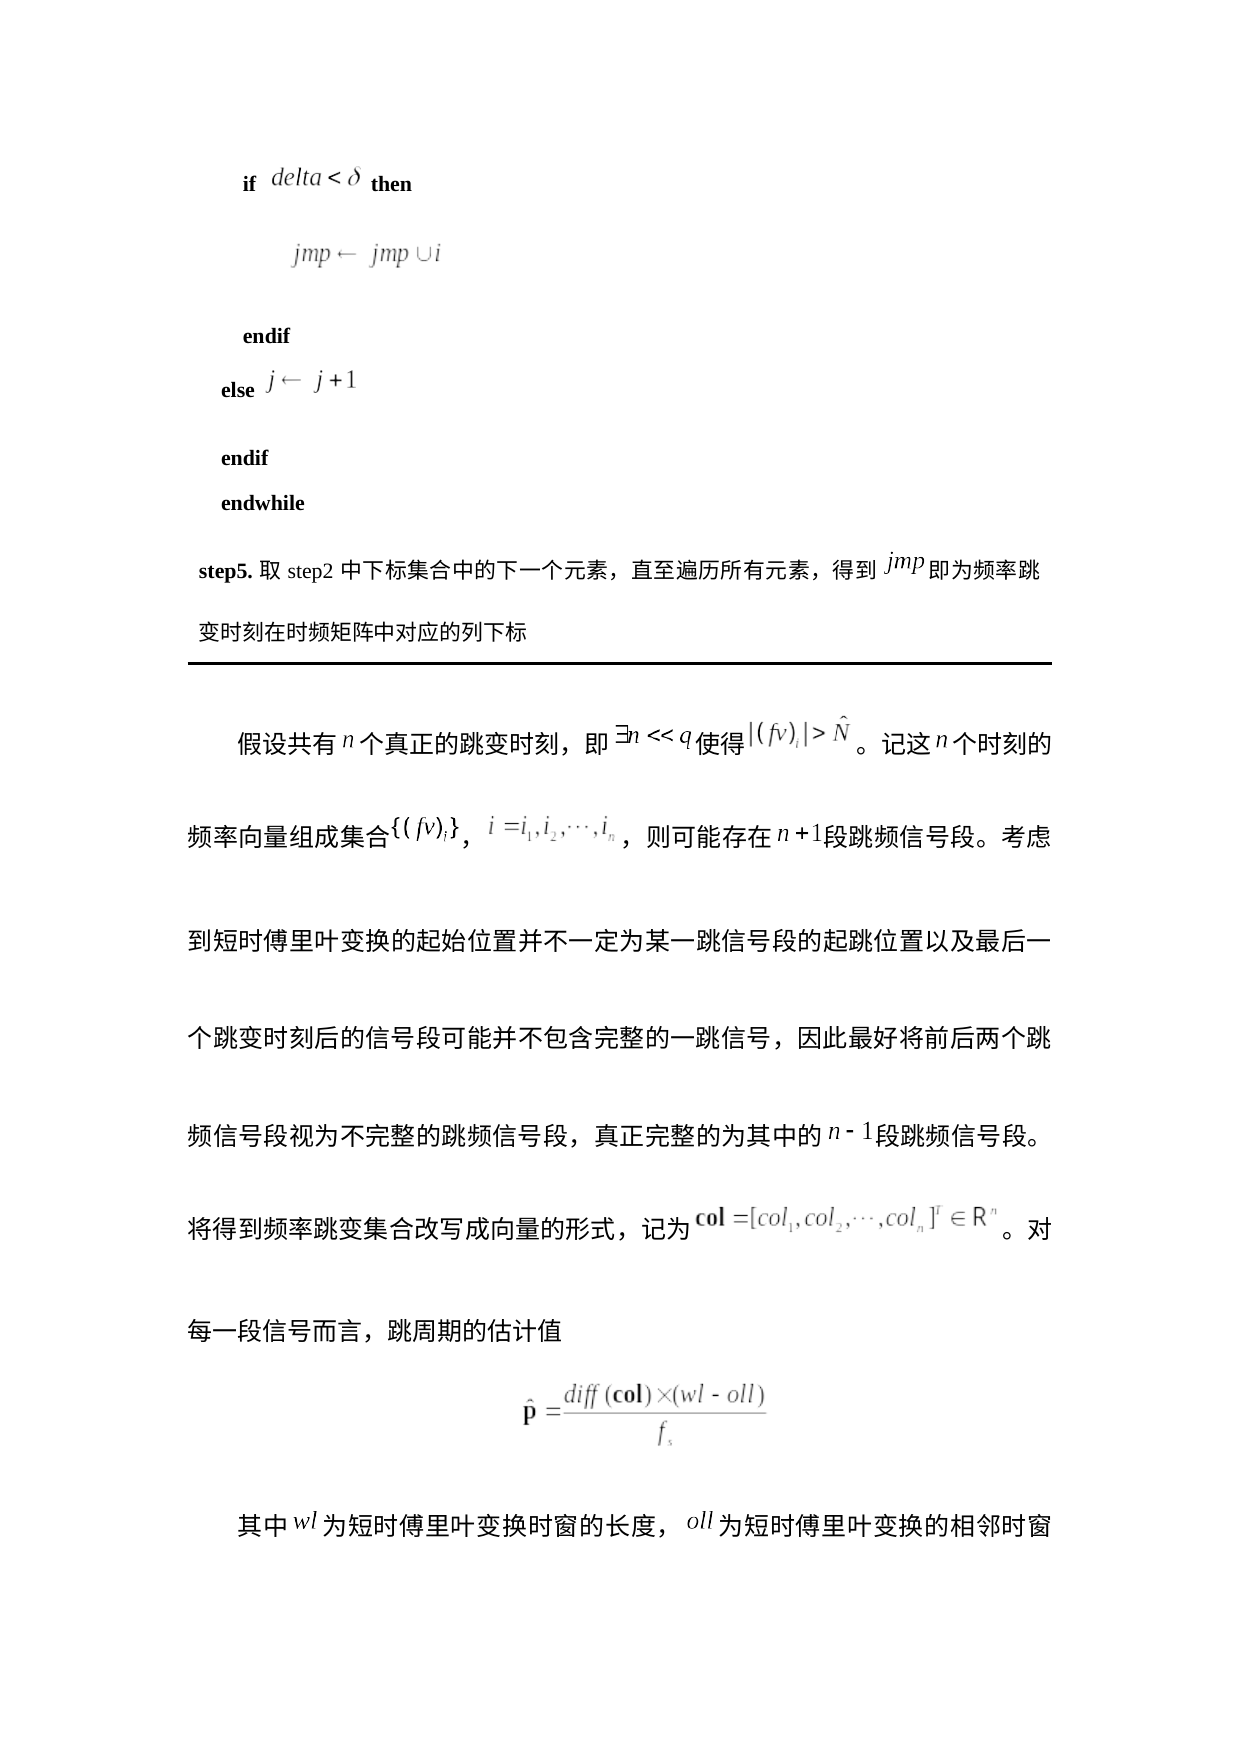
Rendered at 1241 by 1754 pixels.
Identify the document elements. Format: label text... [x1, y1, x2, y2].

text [187, 1492, 1053, 1557]
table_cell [188, 162, 1052, 533]
text 假设共有个真正的跳变时刻，即使得。记这个时刻的频率向量组成集合，，则可能存在段跳频信号段。考虑到短时傅里叶变换的起始位置并不一定为某一跳信号段的起跳位置以及最后一个跳变时刻后的信号段可能并不包含完整的一跳信号，因此最好将前后两个跳频信号段视为不完整的跳频信号段，真正完整的为其中的段跳频信号段。将得到频率跳变集合改写成向量的形式，记为。对每一段信号而言，跳周期的估计值 [187, 712, 1053, 1362]
table_cell step5. 取 step2 中下标集合中的下一个元素，直至遍历所有元素，得到即为频率跳变时刻在时频矩阵中对应的列下标 [188, 534, 1052, 662]
